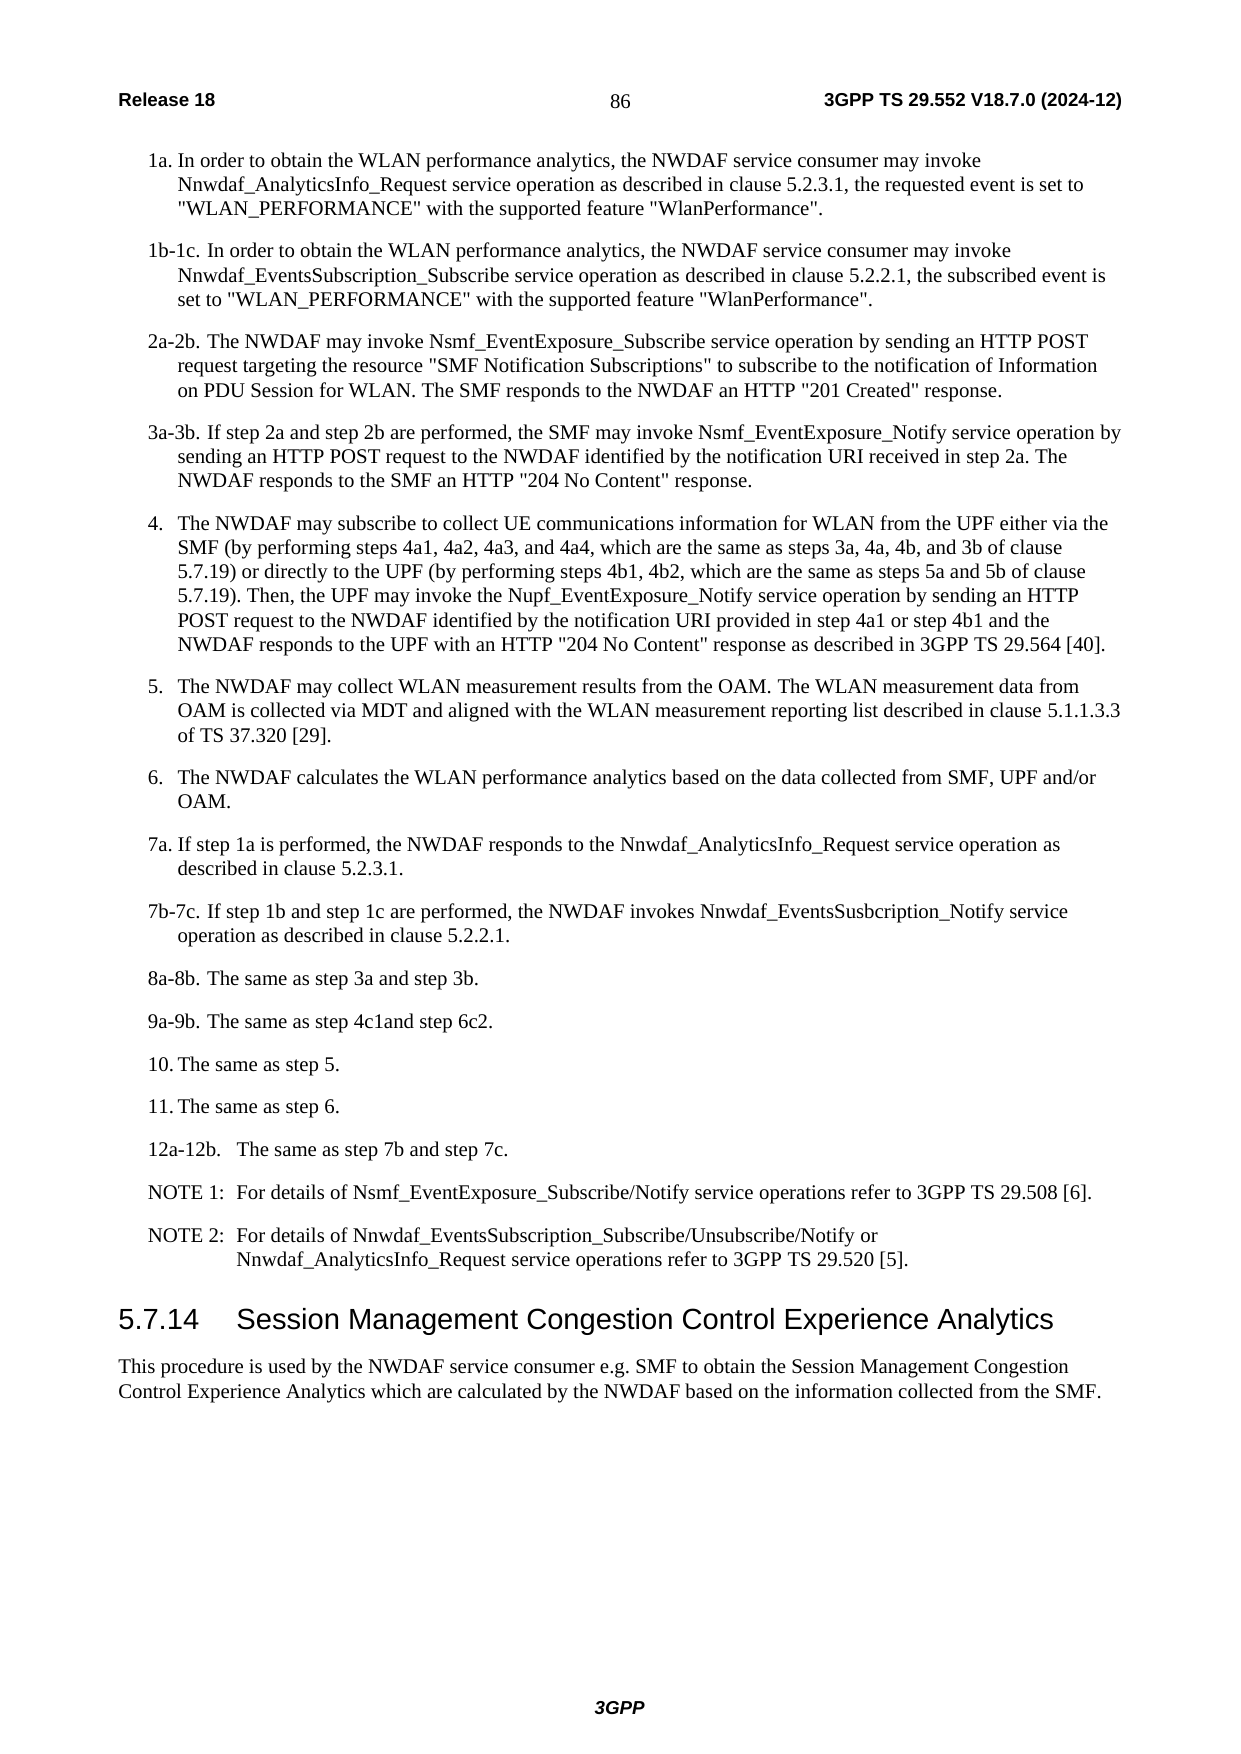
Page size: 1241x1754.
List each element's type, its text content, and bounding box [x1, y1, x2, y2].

text 5. The NWDAF may collect WLAN measurement results from the OAM. The WLAN measurement data from OAM is collected via MDT and aligned with the WLAN measurement reporting list described in clause 5.1.1.3.3 of TS 37.320 [29]. [148, 674, 1122, 747]
subtitle 5.7.14 Session Management Congestion Control Experience Analytics [118, 1302, 1122, 1336]
text 7b-7c. If step 1b and step 1c are performed, the NWDAF invokes Nnwdaf_EventsSusbcription_Notify service operation as described in clause 5.2.2.1. [148, 899, 1122, 947]
text 3a-3b. If step 2a and step 2b are performed, the SMF may invoke Nsmf_EventExposure_Notify service operation by sending an HTTP POST request to the NWDAF identified by the notification URI received in step 2a. The NWDAF responds to the SMF an HTTP "204 No Content" response. [148, 420, 1122, 492]
text 6. The NWDAF calculates the WLAN performance analytics based on the data collected from SMF, UPF and/or OAM. [148, 765, 1122, 813]
text 8a-8b. The same as step 3a and step 3b. [148, 966, 1122, 990]
text 1a. In order to obtain the WLAN performance analytics, the NWDAF service consumer may invoke Nnwdaf_AnalyticsInfo_Request service operation as described in clause 5.2.3.1, the requested event is set to "WLAN_PERFORMANCE" with the supported feature "WlanPerformance". [148, 147, 1122, 220]
text 7a. If step 1a is performed, the NWDAF responds to the Nnwdaf_AnalyticsInfo_Request service operation as described in clause 5.2.3.1. [148, 832, 1122, 880]
text 11. The same as step 6. [148, 1094, 1122, 1118]
text 9a-9b. The same as step 4c1and step 6c2. [148, 1009, 1122, 1033]
text This procedure is used by the NWDAF service consumer e.g. SMF to obtain the Session Management Congestion Control Experience Analytics which are calculated by the NWDAF based on the information collected from the SMF. [118, 1354, 1122, 1403]
text NOTE 2: For details of Nnwdaf_EventsSubscription_Subscribe/Unsubscribe/Notify or Nnwdaf_AnalyticsInfo_Request service operations refer to 3GPP TS 29.520 [5]. [148, 1223, 1122, 1271]
text NOTE 1: For details of Nsmf_EventExposure_Subscribe/Notify service operations refer to 3GPP TS 29.508 [6]. [148, 1180, 1122, 1204]
text 2a-2b. The NWDAF may invoke Nsmf_EventExposure_Subscribe service operation by sending an HTTP POST request targeting the resource "SMF Notification Subscriptions" to subscribe to the notification of Information on PDU Session for WLAN. The SMF responds to the NWDAF an HTTP "201 Created" response. [148, 329, 1122, 402]
text 1b-1c. In order to obtain the WLAN performance analytics, the NWDAF service consumer may invoke Nnwdaf_EventsSubscription_Subscribe service operation as described in clause 5.2.2.1, the subscribed event is set to "WLAN_PERFORMANCE" with the supported feature "WlanPerformance". [148, 238, 1122, 311]
text 12a-12b. The same as step 7b and step 7c. [148, 1137, 1122, 1161]
text 4. The NWDAF may subscribe to collect UE communications information for WLAN from the UPF either via the SMF (by performing steps 4a1, 4a2, 4a3, and 4a4, which are the same as steps 3a, 4a, 4b, and 3b of clause 5.7.19) or directly to the UPF (by performing steps 4b1, 4b2, which are the same as steps 5a and 5b of clause 5.7.19). Then, the UPF may invoke the Nupf_EventExposure_Notify service operation by sending an HTTP POST request to the NWDAF identified by the notification URI provided in step 4a1 or step 4b1 and the NWDAF responds to the UPF with an HTTP "204 No Content" response as described in 3GPP TS 29.564 [40]. [148, 511, 1122, 656]
text 10. The same as step 5. [148, 1052, 1122, 1076]
